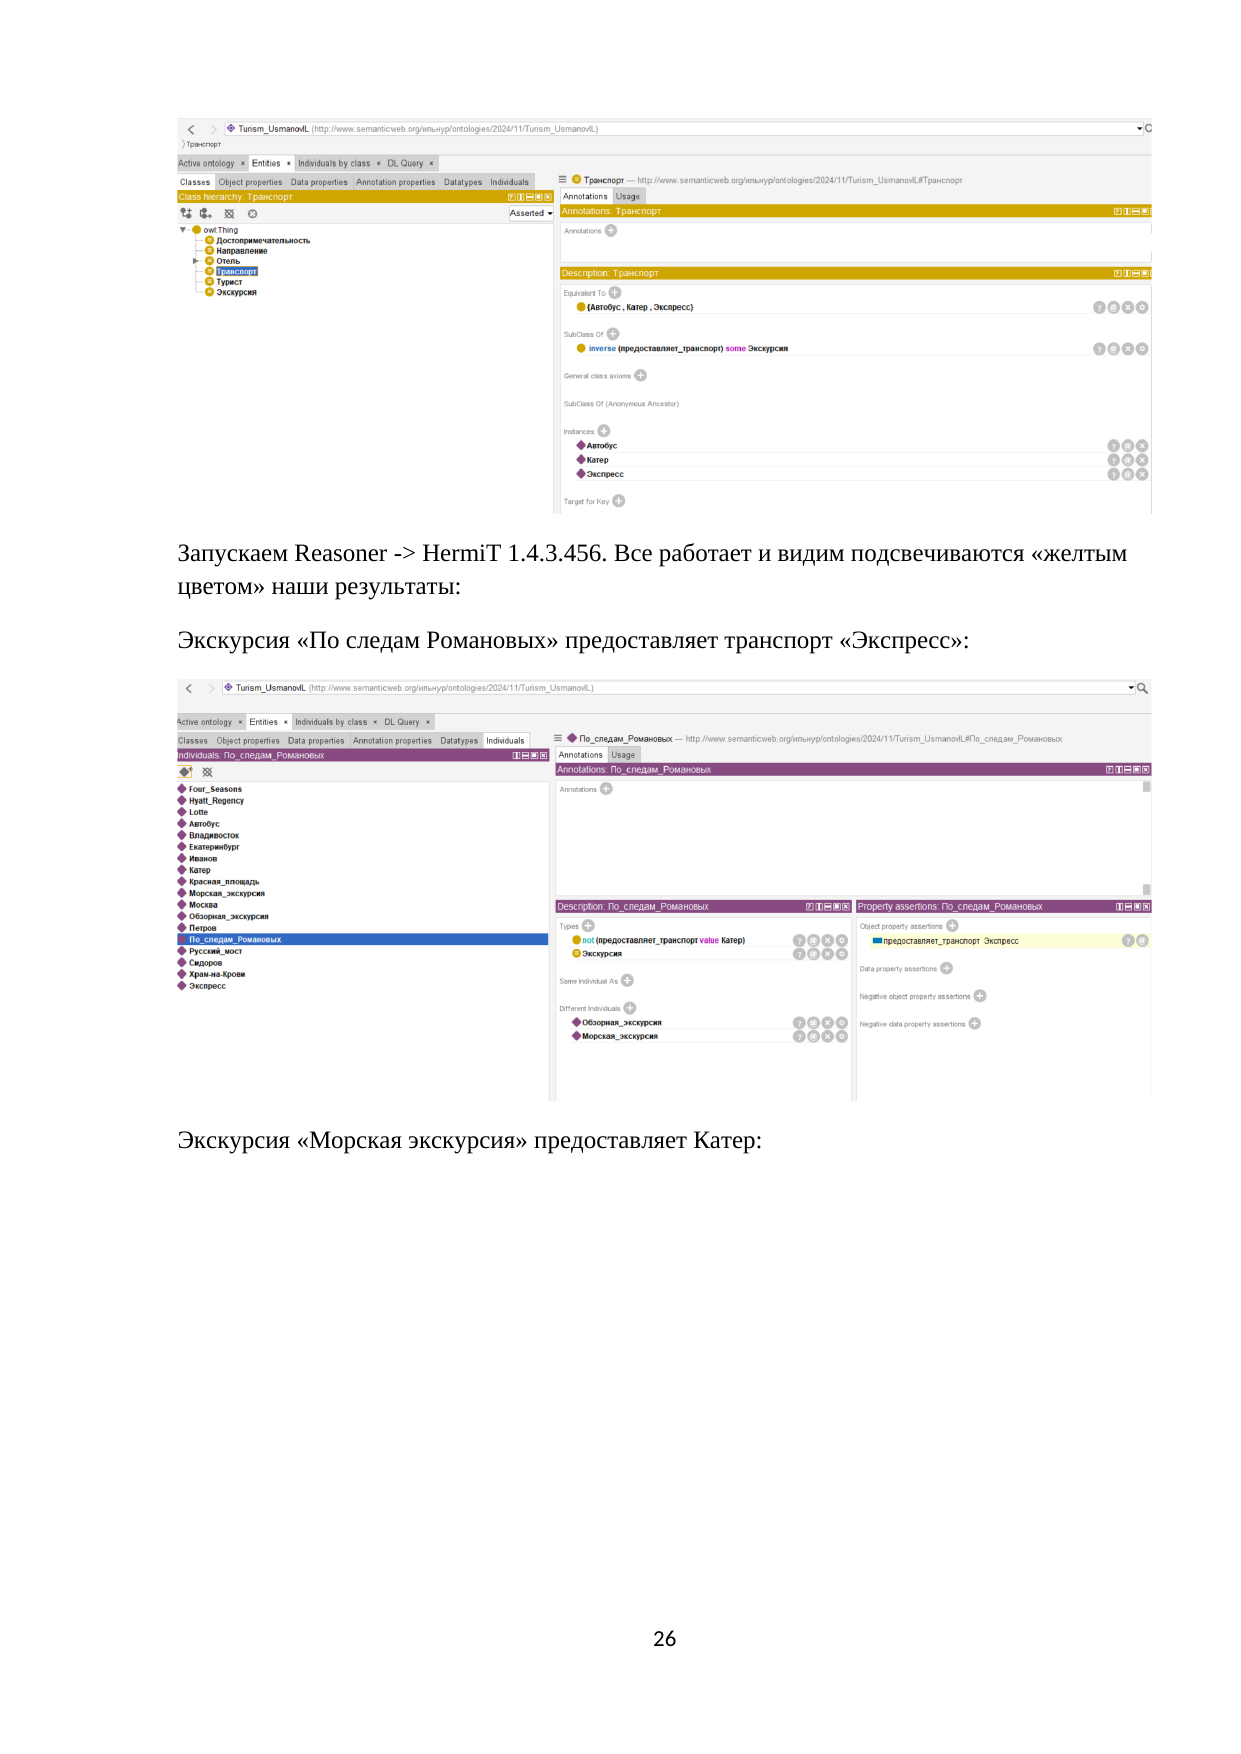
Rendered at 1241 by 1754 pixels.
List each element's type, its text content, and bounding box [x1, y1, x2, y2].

text Экскурсия «По следам Романовых» предоставляет транспорт «Экспресс»: [177, 625, 1152, 654]
picture [177, 118, 1152, 514]
text Запускаем Reasoner -> HermiT 1.4.3.456. Все работает и видим подсвечиваются «желтым цветом» наши результаты: [177, 538, 1152, 600]
text Экскурсия «Морская экскурсия» предоставляет Катер: [177, 1125, 1152, 1154]
picture [177, 679, 1152, 1101]
